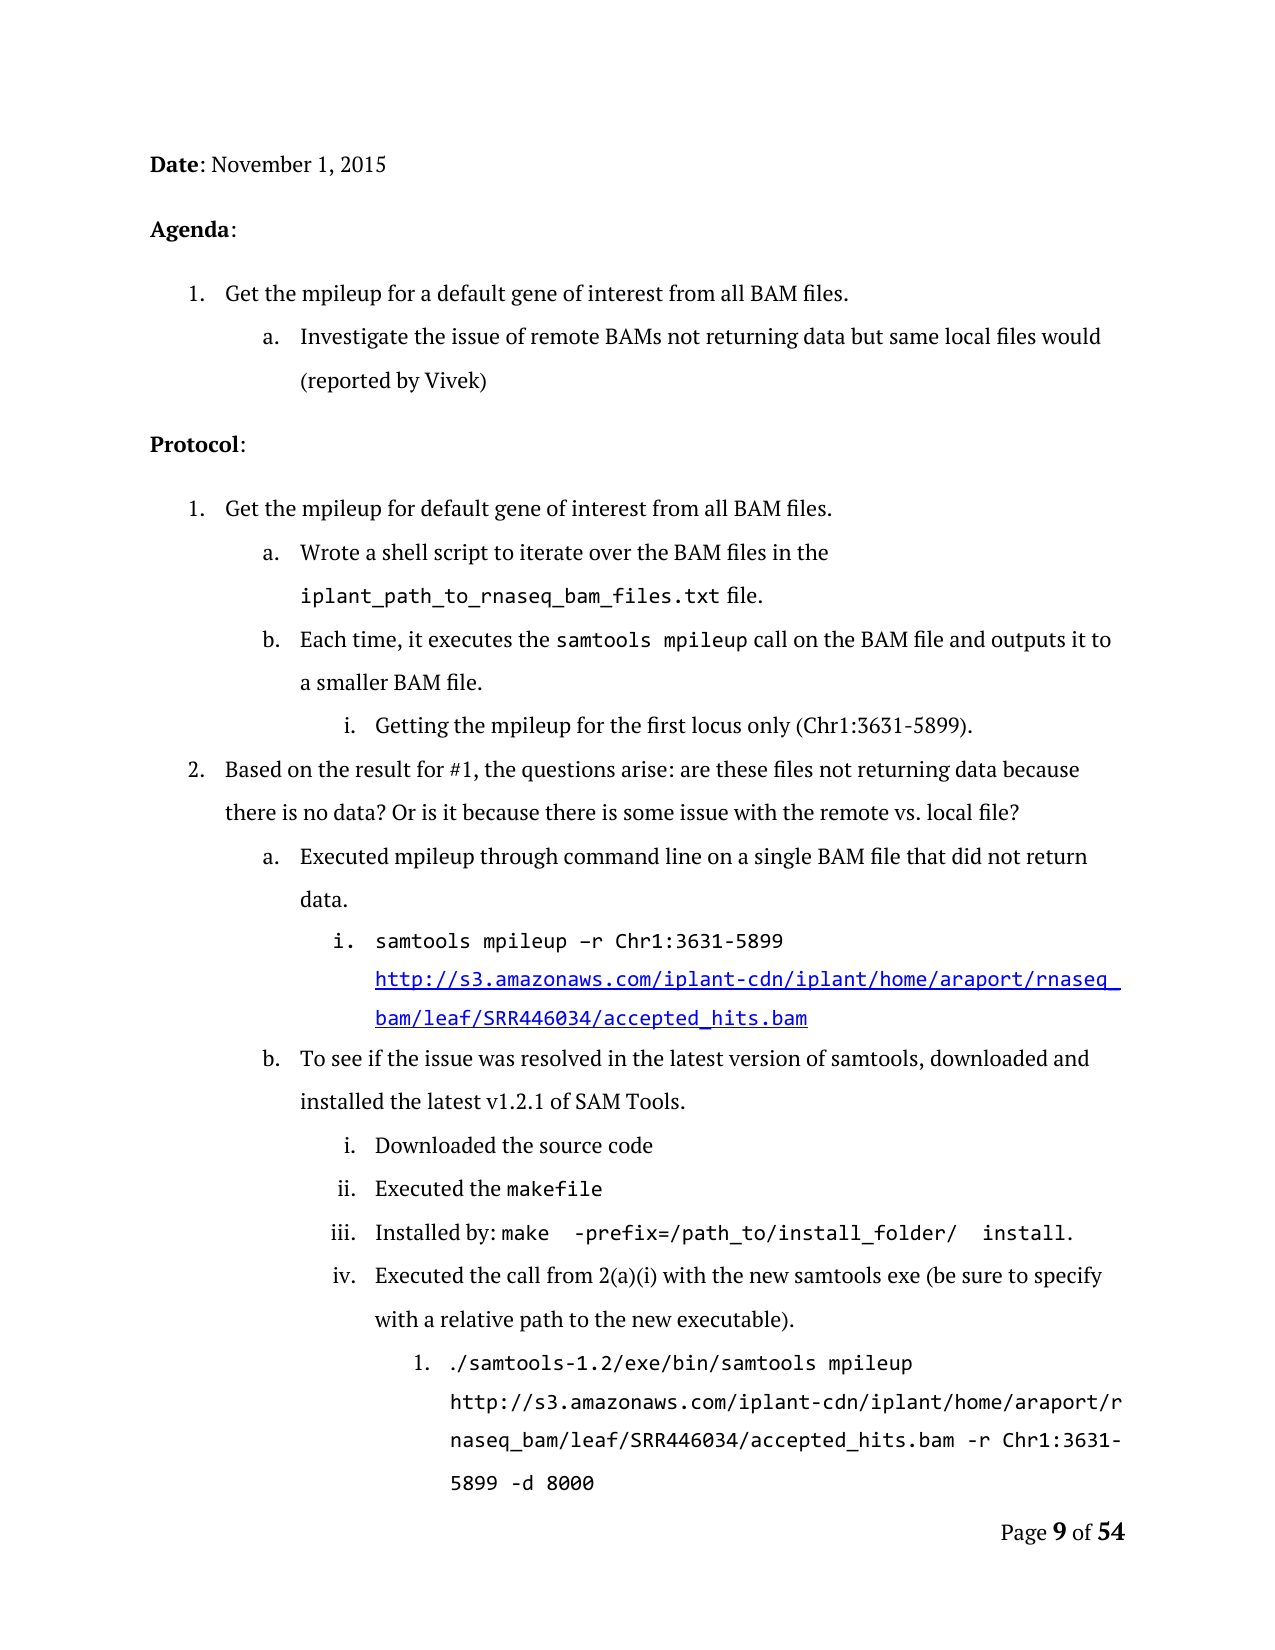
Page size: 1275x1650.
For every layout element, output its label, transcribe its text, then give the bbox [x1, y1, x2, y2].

list ./samtools-1.2/exe/bin/samtools mpileup http://s3.amazonaws.com/iplant-cdn/iplant/home/araport/rnaseq_bam/leaf/SRR446034/accepted_hits.bam -r Chr1:3631-5899 -d 8000 [412, 1348, 1125, 1497]
list Executed the call from 2(a)(i) with the new samtools exe (be sure to specify with a relative path to the new executable). [356, 1261, 1125, 1333]
list Executed mpileup through command line on a single BAM file that did not return data. [262, 841, 1125, 914]
list Getting the mpileup for the first locus only (Chr1:3631-5899). [356, 711, 1125, 740]
list Get the mpileup for a default gene of interest from all BAM files. [187, 278, 1125, 307]
list Wrote a shell script to iterate over the BAM files in the iplant_path_to_rnaseq_bam_files.txt file. [262, 537, 1125, 610]
list Investigate the issue of remote BAMs not returning data but same local files would (reported by Vivek) [262, 322, 1125, 394]
list Executed the makefile [356, 1174, 1125, 1203]
list Each time, it executes the samtools mpileup call on the BAM file and outputs it to a smaller BAM file. [262, 624, 1125, 697]
text Agenda: [150, 214, 1125, 243]
list To see if the issue was resolved in the latest version of samtools, downloaded and installed the latest v1.2.1 of SAM Tools. [262, 1044, 1125, 1116]
list samtools mpileup –r Chr1:3631-5899 http://s3.amazonaws.com/iplant-cdn/iplant/home/araport/rnaseq_bam/leaf/SRR446034/accepted_hits.bam [356, 928, 1125, 1031]
list Installed by: make -prefix=/path_to/install_folder/ install. [356, 1217, 1125, 1246]
text Protocol: [150, 430, 1125, 459]
list Downloaded the source code [356, 1131, 1125, 1159]
text Date: November 1, 2015 [150, 150, 1125, 179]
list Get the mpileup for default gene of interest from all BAM files. [187, 494, 1125, 523]
list Based on the result for #1, the questions arise: are these files not returning data because there is no data? Or is it because there is some issue with the remote vs. local file? [187, 754, 1125, 827]
